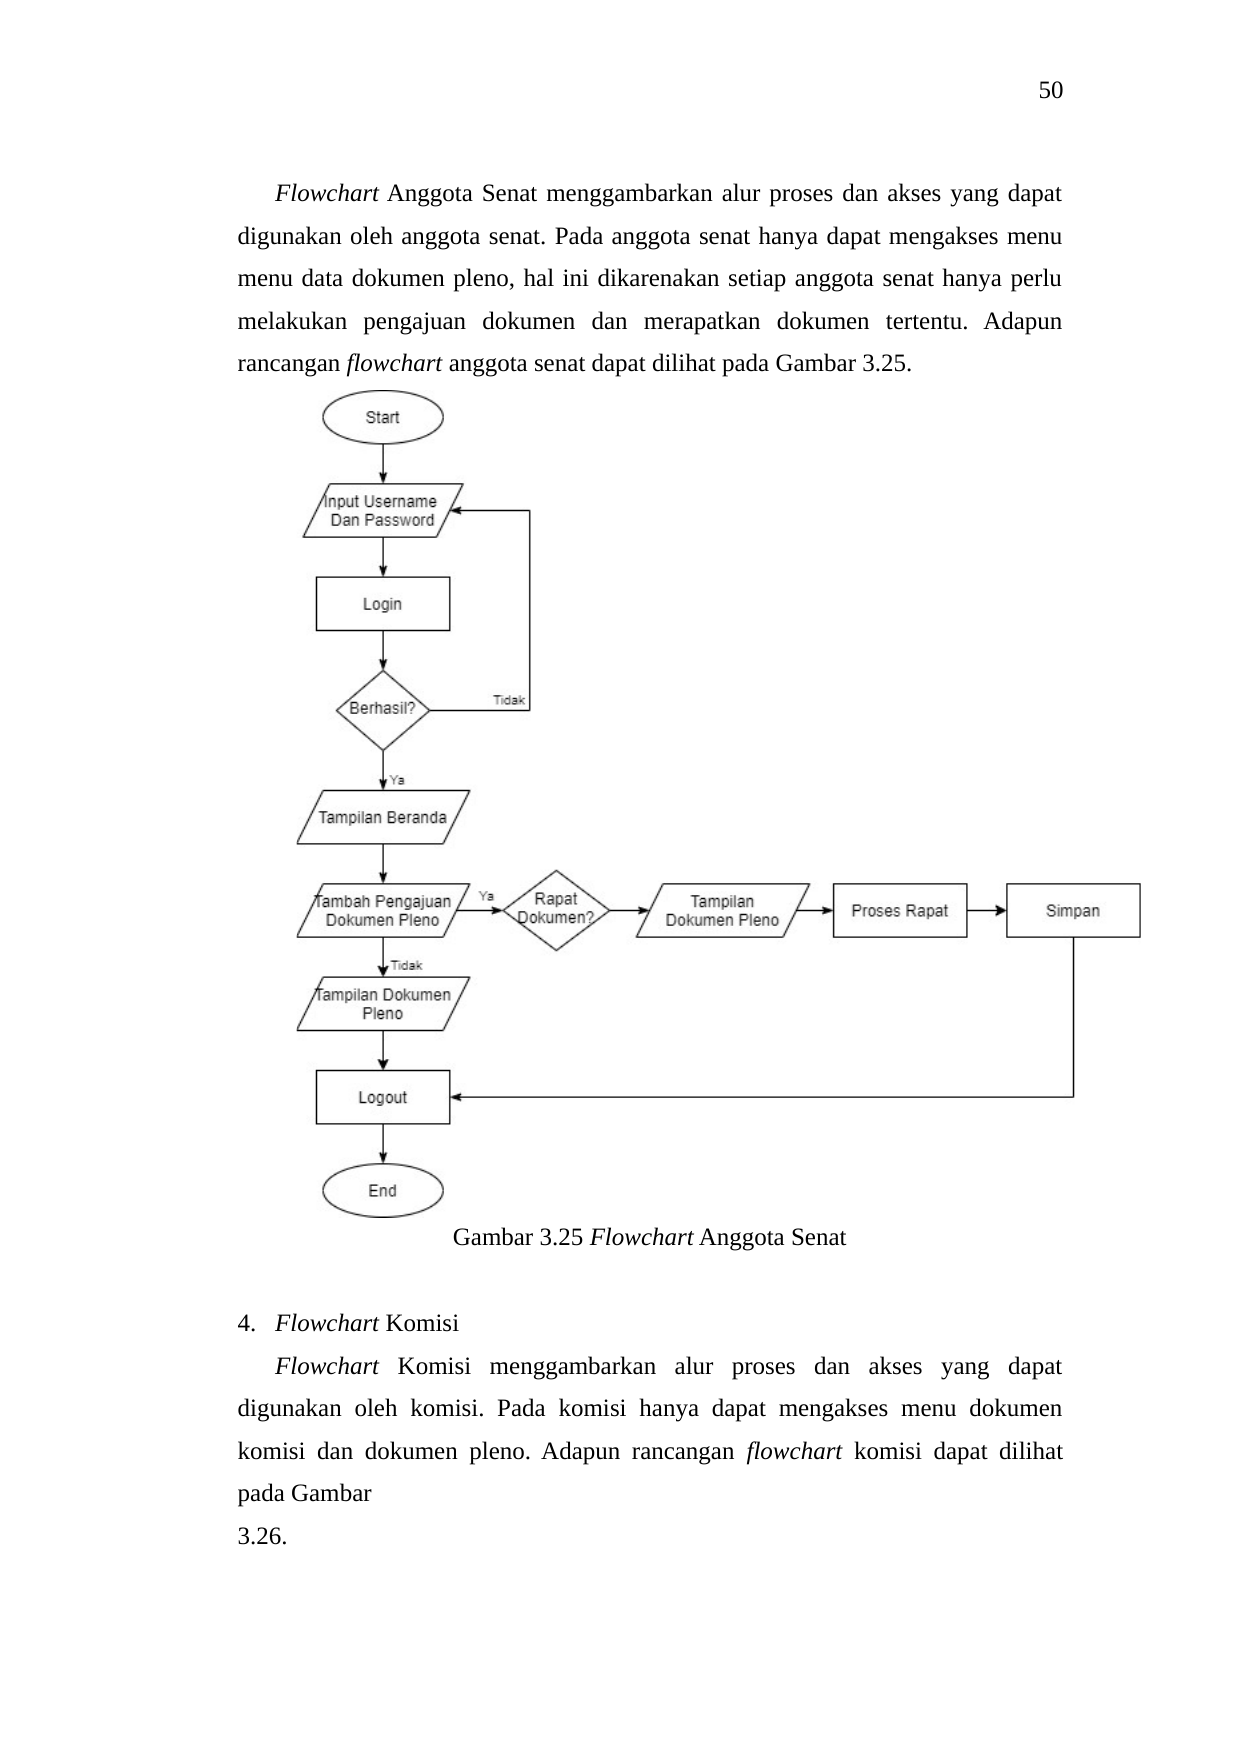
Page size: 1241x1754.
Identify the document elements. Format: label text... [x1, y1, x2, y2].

list Flowchart Komisi [237, 1308, 1091, 1337]
text 3.26. [237, 1521, 1091, 1550]
text Gambar 3.25 Flowchart Anggota Senat [244, 1222, 1055, 1251]
text Flowchart Anggota Senat menggambarkan alur proses dan akses yang dapat digunakan oleh anggota senat. Pada anggota senat hanya dapat mengakses menu menu data dokumen pleno, hal ini dikarenakan setiap anggota senat hanya perlu melakukan pengajuan dokumen dan merapatkan dokumen tertentu. Adapun rancangan flowchart anggota senat dapat dilihat pada Gambar 3.25. [237, 178, 1063, 377]
picture [296, 390, 1141, 1218]
text Flowchart Komisi menggambarkan alur proses dan akses yang dapat digunakan oleh komisi. Pada komisi hanya dapat mengakses menu dokumen komisi dan dokumen pleno. Adapun rancangan flowchart komisi dapat dilihat pada Gambar [237, 1351, 1063, 1507]
